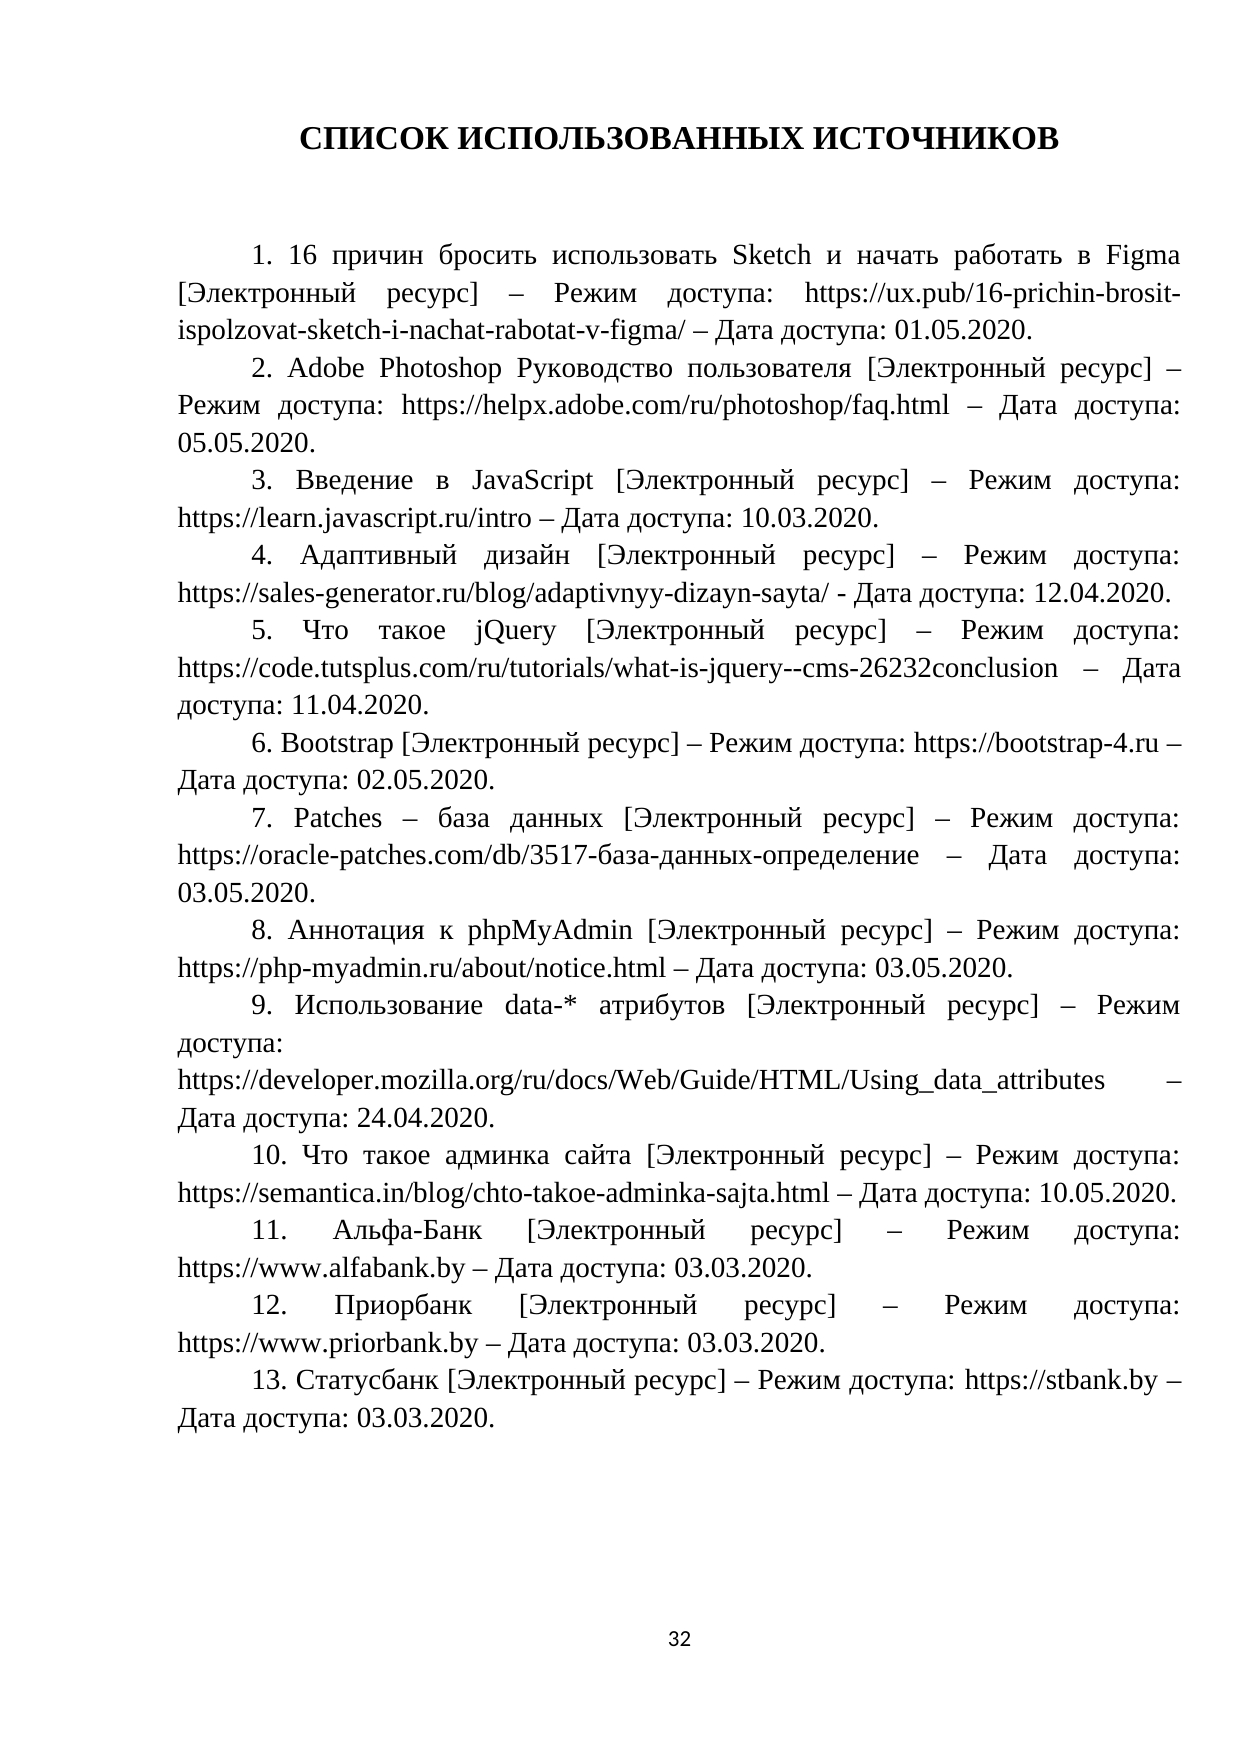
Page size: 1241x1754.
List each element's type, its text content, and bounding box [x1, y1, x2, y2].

text 7. Patches – база данных [Электронный ресурс] – Режим доступа: https://oracle-patches.com/db/3517-база-данных-определение – Дата доступа: 03.05.2020. [177, 797, 1181, 909]
text 5. Что такое jQuery [Электронный ресурс] – Режим доступа: https://code.tutsplus.com/ru/tutorials/what-is-jquery--cms-26232conclusion – Дата доступа: 11.04.2020. [177, 609, 1181, 722]
text 6. Bootstrap [Электронный ресурс] – Режим доступа: https://bootstrap-4.ru – Дата доступа: 02.05.2020. [177, 722, 1181, 797]
text 3. Введение в JavaScript [Электронный ресурс] – Режим доступа: https://learn.javascript.ru/intro – Дата доступа: 10.03.2020. [177, 459, 1181, 534]
text 12. Приорбанк [Электронный ресурс] – Режим доступа: https://www.priorbank.by – Дата доступа: 03.03.2020. [177, 1284, 1181, 1359]
text 2. Adobe Photoshop Руководство пользователя [Электронный ресурс] – Режим доступа: https://helpx.adobe.com/ru/photoshop/faq.html – Дата доступа: 05.05.2020. [177, 347, 1181, 459]
text 1. 16 причин бросить использовать Sketch и начать работать в Figma [Электронный ресурс] – Режим доступа: https://ux.pub/16-prichin-brosit-ispolzovat-sketch-i-nachat-rabotat-v-figma/ – Дата доступа: 01.05.2020. [177, 234, 1181, 347]
text 11. Альфа-Банк [Электронный ресурс] – Режим доступа: https://www.alfabank.by – Дата доступа: 03.03.2020. [177, 1209, 1181, 1284]
text СПИСОК ИСПОЛЬЗОВАННЫХ ИСТОЧНИКОВ [177, 118, 1181, 156]
text 9. Использование data-* атрибутов [Электронный ресурс] – Режим доступа: https://developer.mozilla.org/ru/docs/Web/Guide/HTML/Using_data_attributes – Дата доступа: 24.04.2020. [177, 984, 1181, 1134]
text 4. Адаптивный дизайн [Электронный ресурс] – Режим доступа: https://sales-generator.ru/blog/adaptivnyy-dizayn-sayta/ - Дата доступа: 12.04.2020. [177, 534, 1181, 609]
text 10. Что такое админка сайта [Электронный ресурс] – Режим доступа: https://semantica.in/blog/chto-takoe-adminka-sajta.html – Дата доступа: 10.05.2020. [177, 1134, 1181, 1209]
text 13. Статусбанк [Электронный ресурс] – Режим доступа: https://stbank.by – Дата доступа: 03.03.2020. [177, 1359, 1181, 1434]
text 8. Аннотация к phpMyAdmin [Электронный ресурс] – Режим доступа: https://php-myadmin.ru/about/notice.html – Дата доступа: 03.05.2020. [177, 909, 1181, 984]
